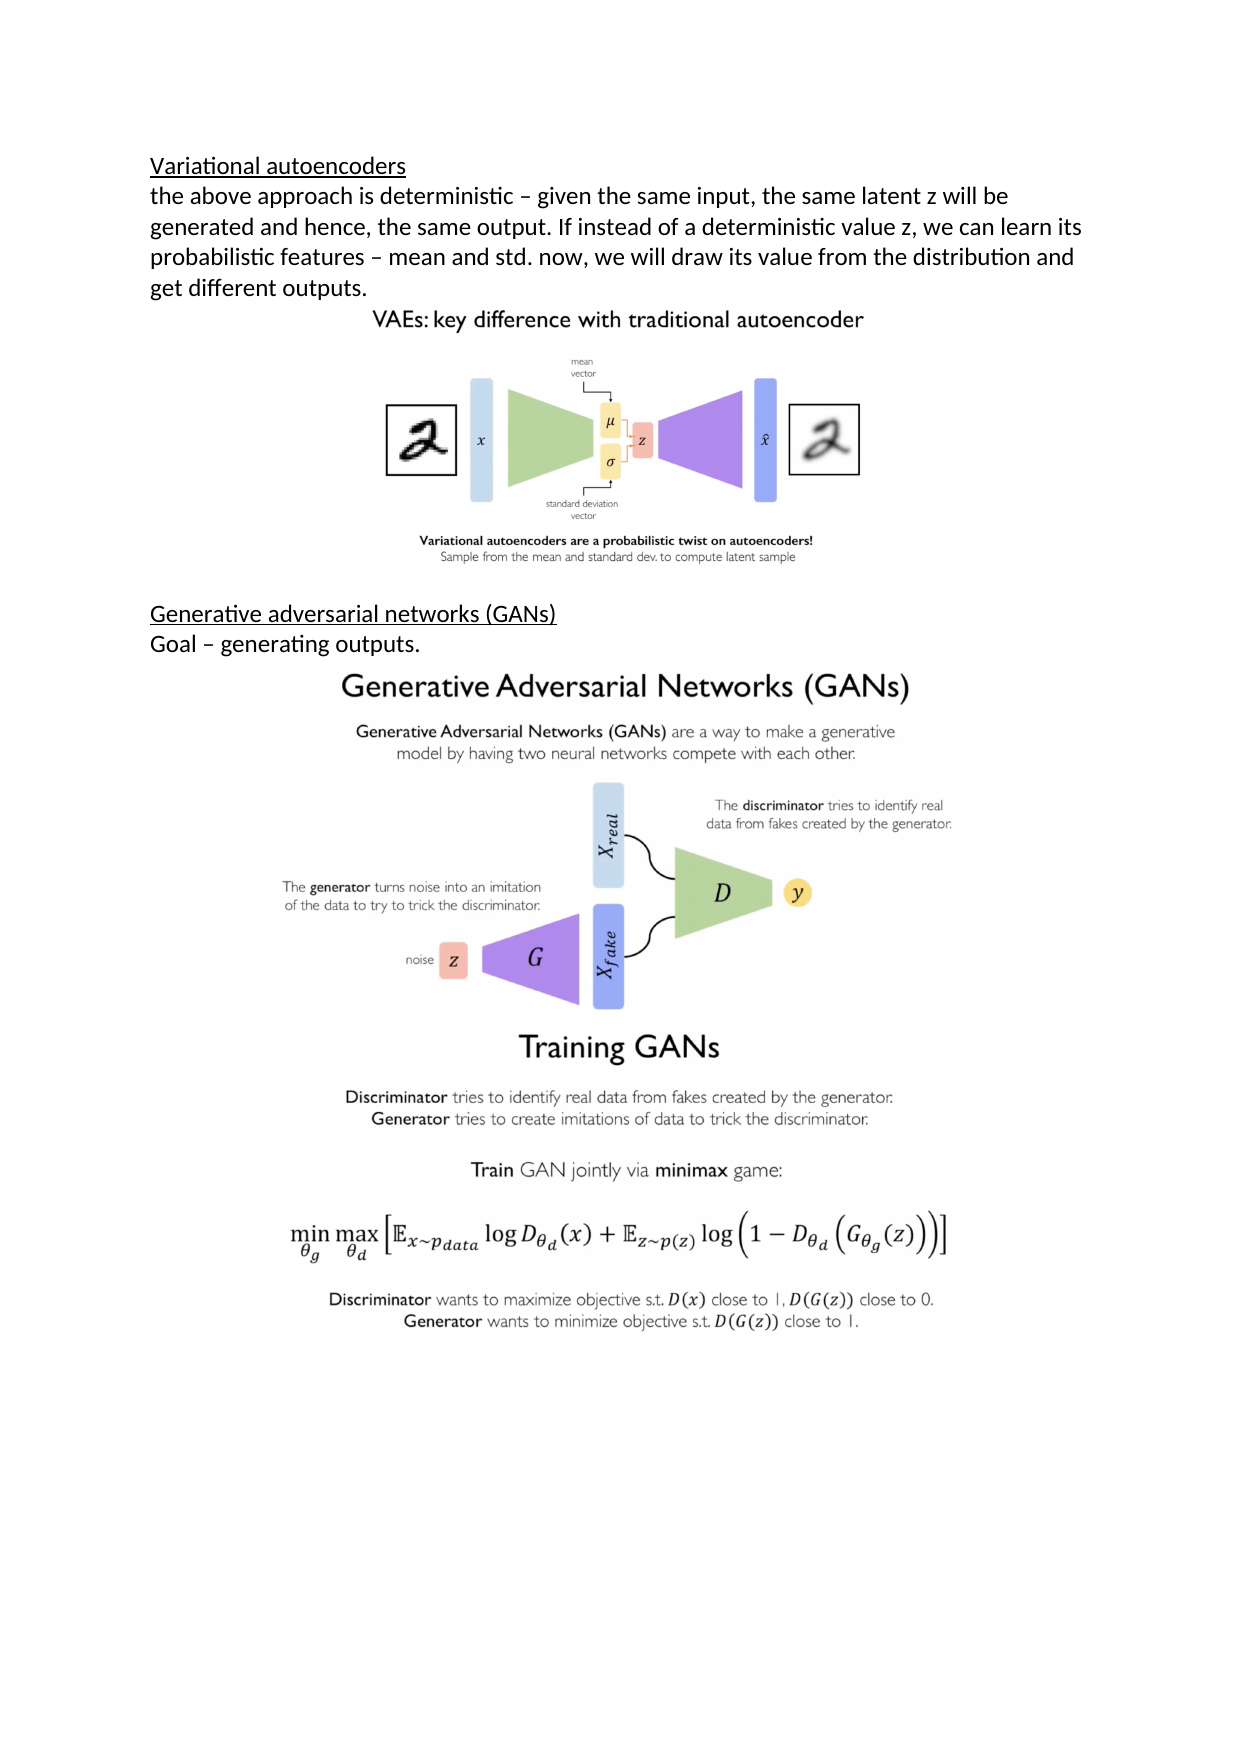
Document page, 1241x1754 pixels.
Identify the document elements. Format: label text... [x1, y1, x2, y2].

text Generative adversarial networks (GANs) [150, 598, 1090, 628]
text Variational autoencoders [150, 150, 1090, 181]
picture [272, 658, 969, 1352]
text Goal – generating outputs. [150, 628, 1090, 659]
picture [366, 302, 874, 568]
text the above approach is deterministic – given the same input, the same latent z will be generated and hence, the same output. If instead of a deterministic value z, we can learn its probabilistic features – mean and std. now, we will draw its value from the distribution and get different outputs. [150, 181, 1090, 303]
